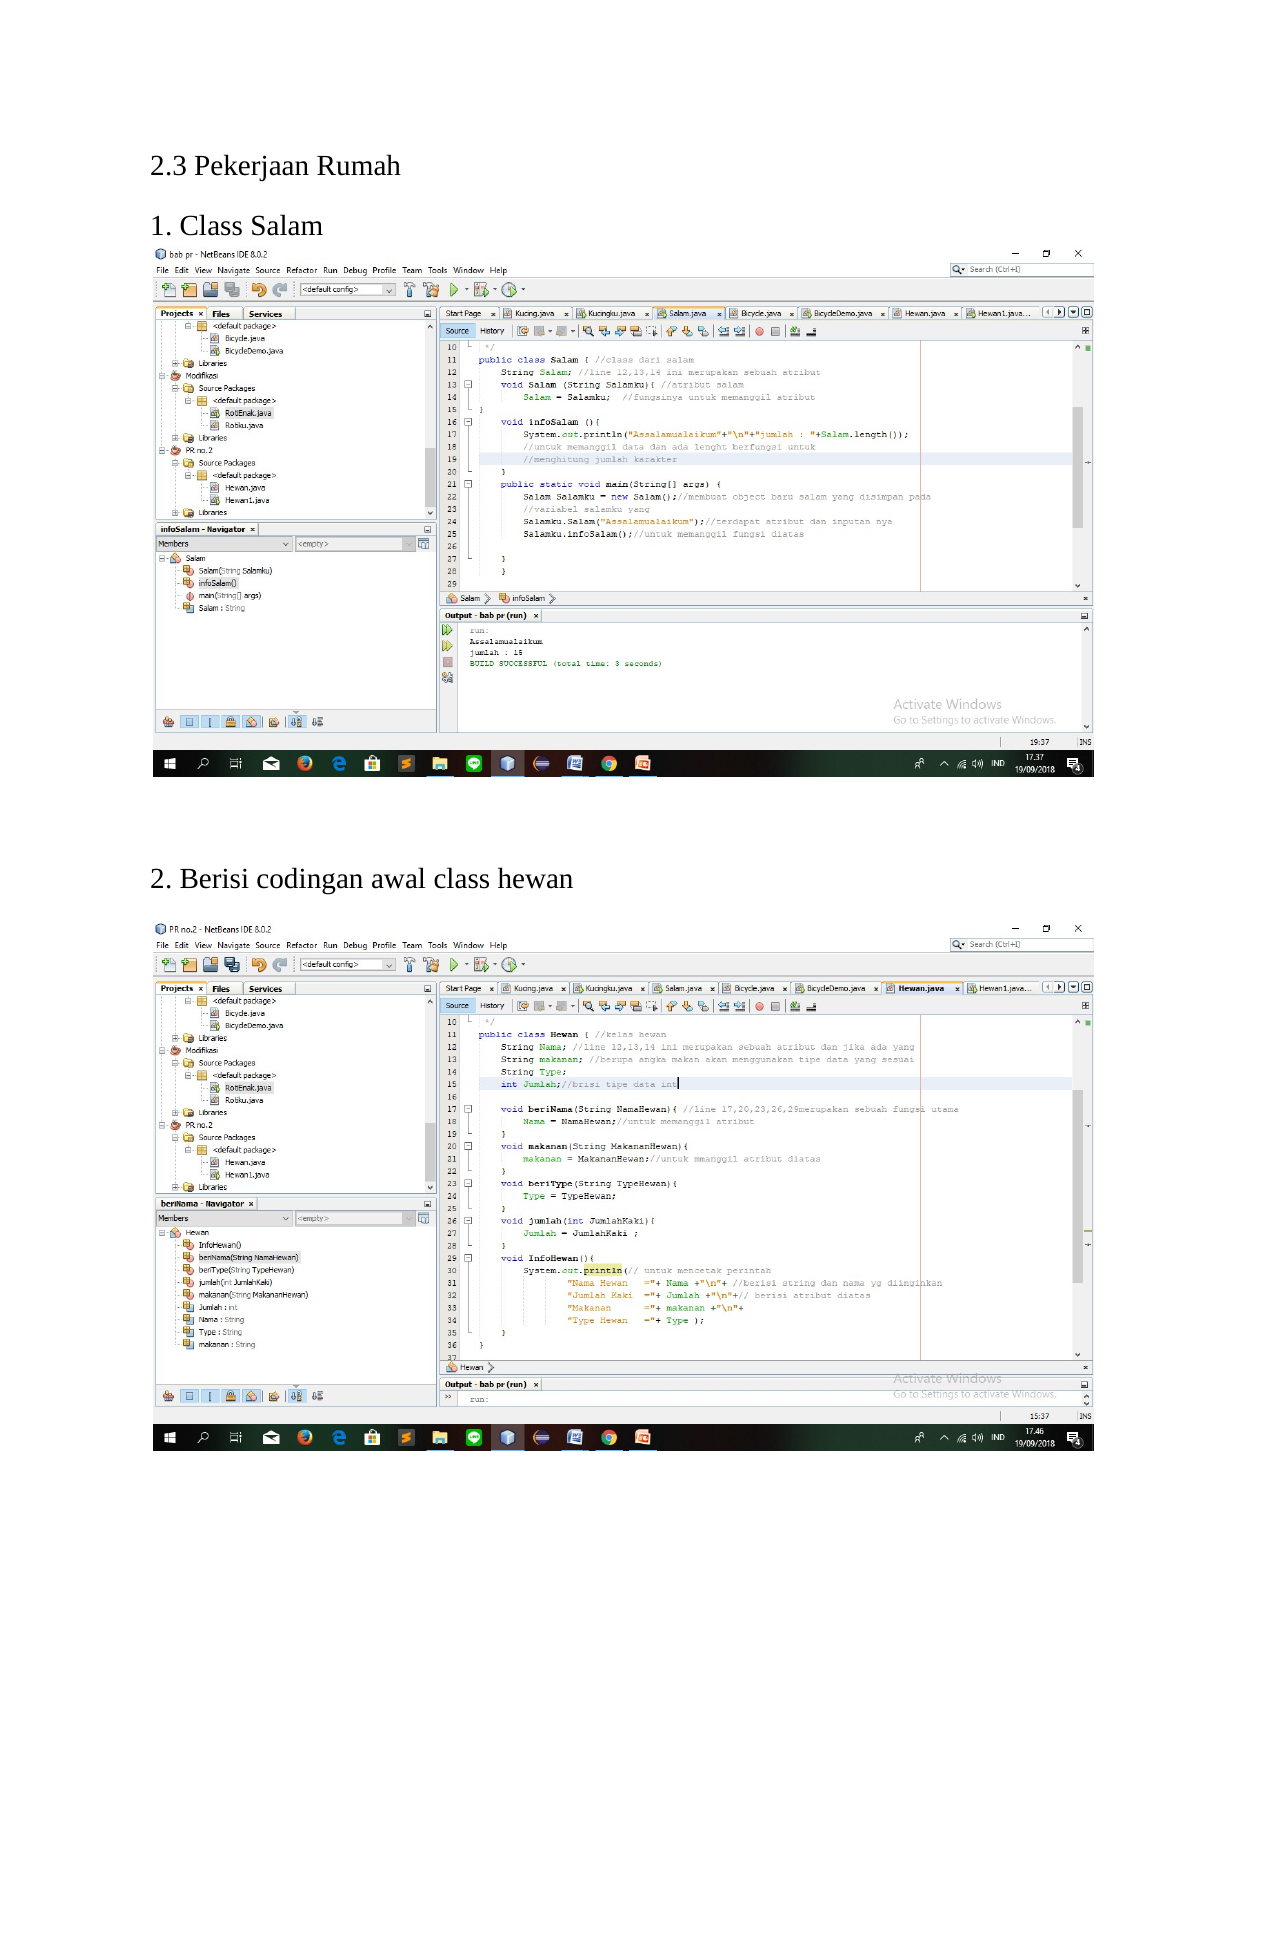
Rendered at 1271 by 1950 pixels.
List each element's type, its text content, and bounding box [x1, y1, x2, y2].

picture [153, 246, 1094, 777]
text 2.3 Pekerjaan Rumah [150, 148, 1106, 182]
text 1. Class Salam [150, 208, 1106, 241]
picture [153, 921, 1094, 1451]
text 2. Berisi codingan awal class hewan [150, 861, 1106, 895]
